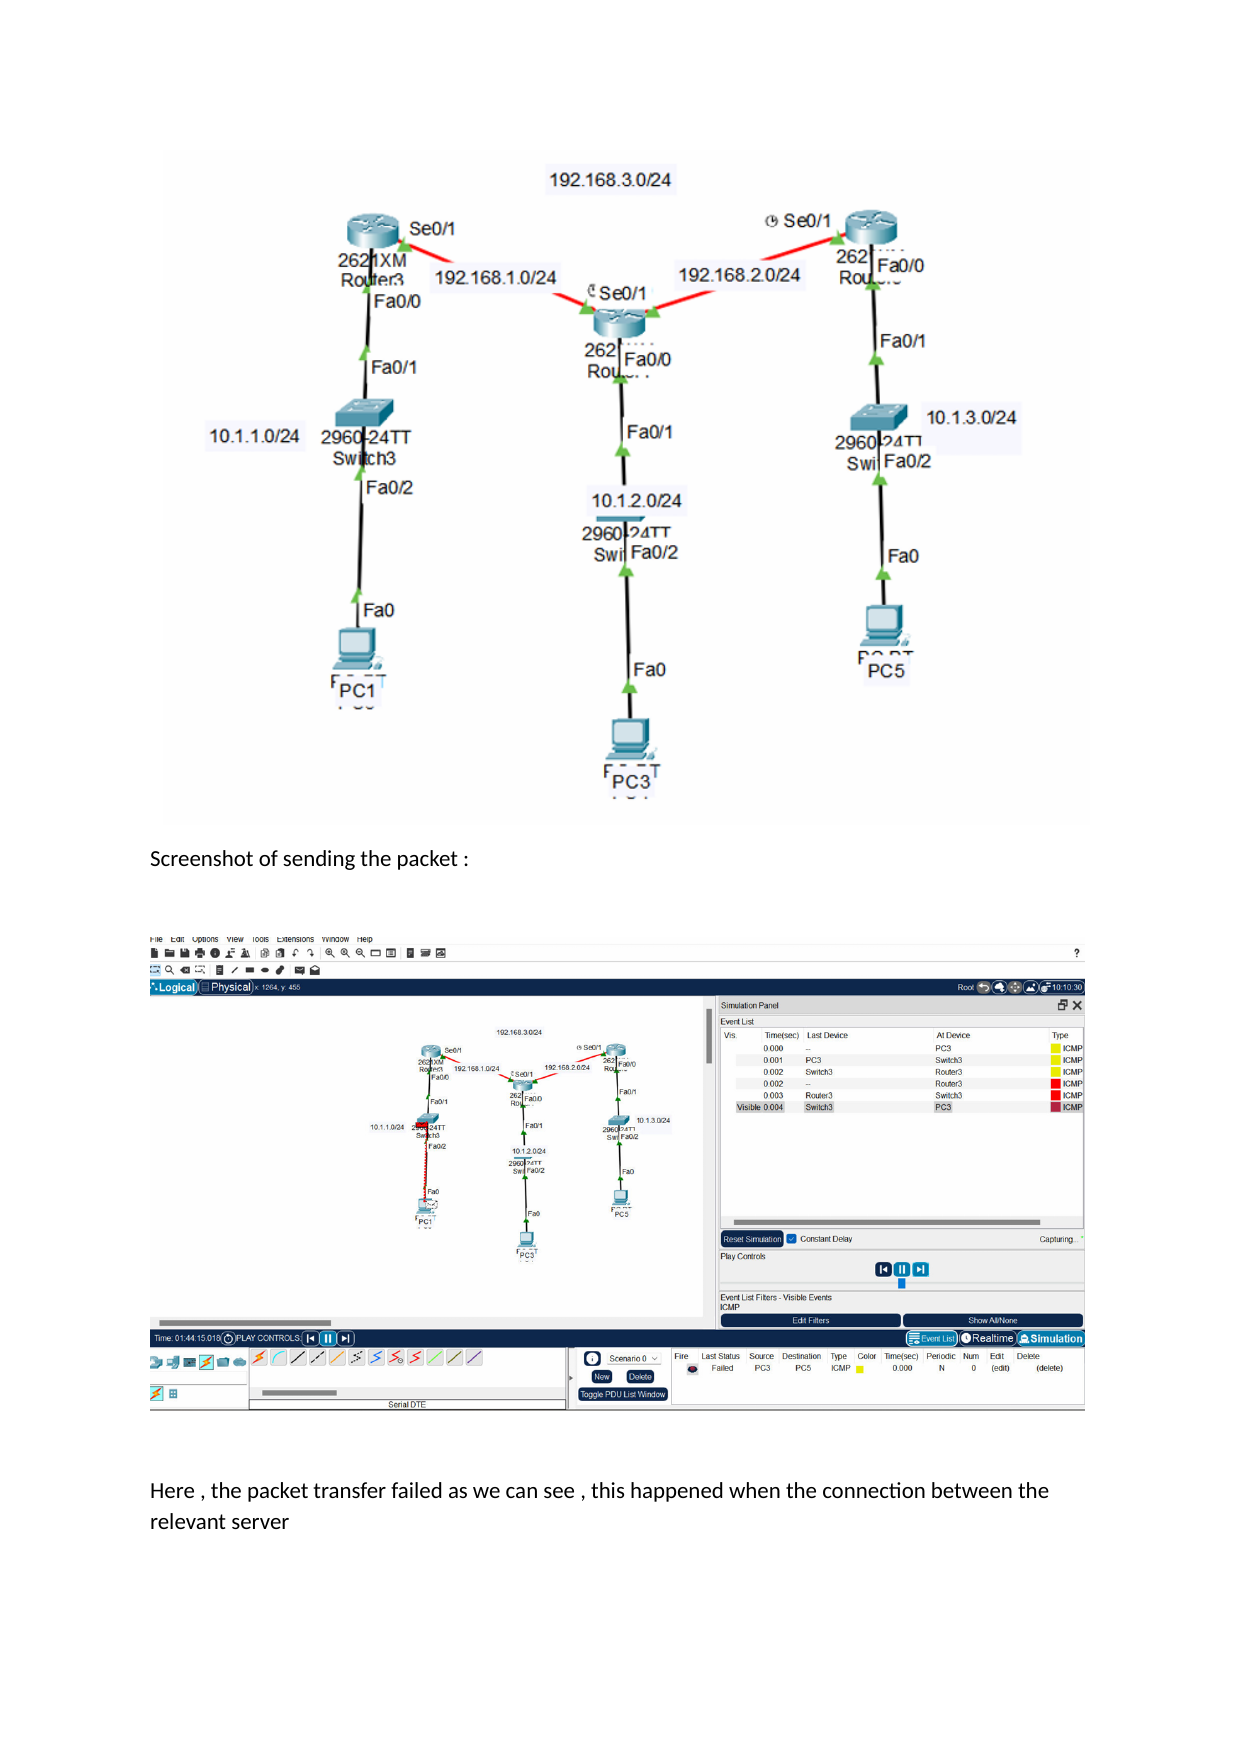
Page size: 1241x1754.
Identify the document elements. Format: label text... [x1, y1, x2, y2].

text Here , the packet transfer failed as we can see , this happened when the connection between the relevant server [150, 1477, 1090, 1535]
picture [188, 984, 194, 991]
picture [150, 150, 1091, 825]
picture [150, 937, 1091, 1411]
text Screenshot of sending the packet : [150, 844, 1090, 872]
